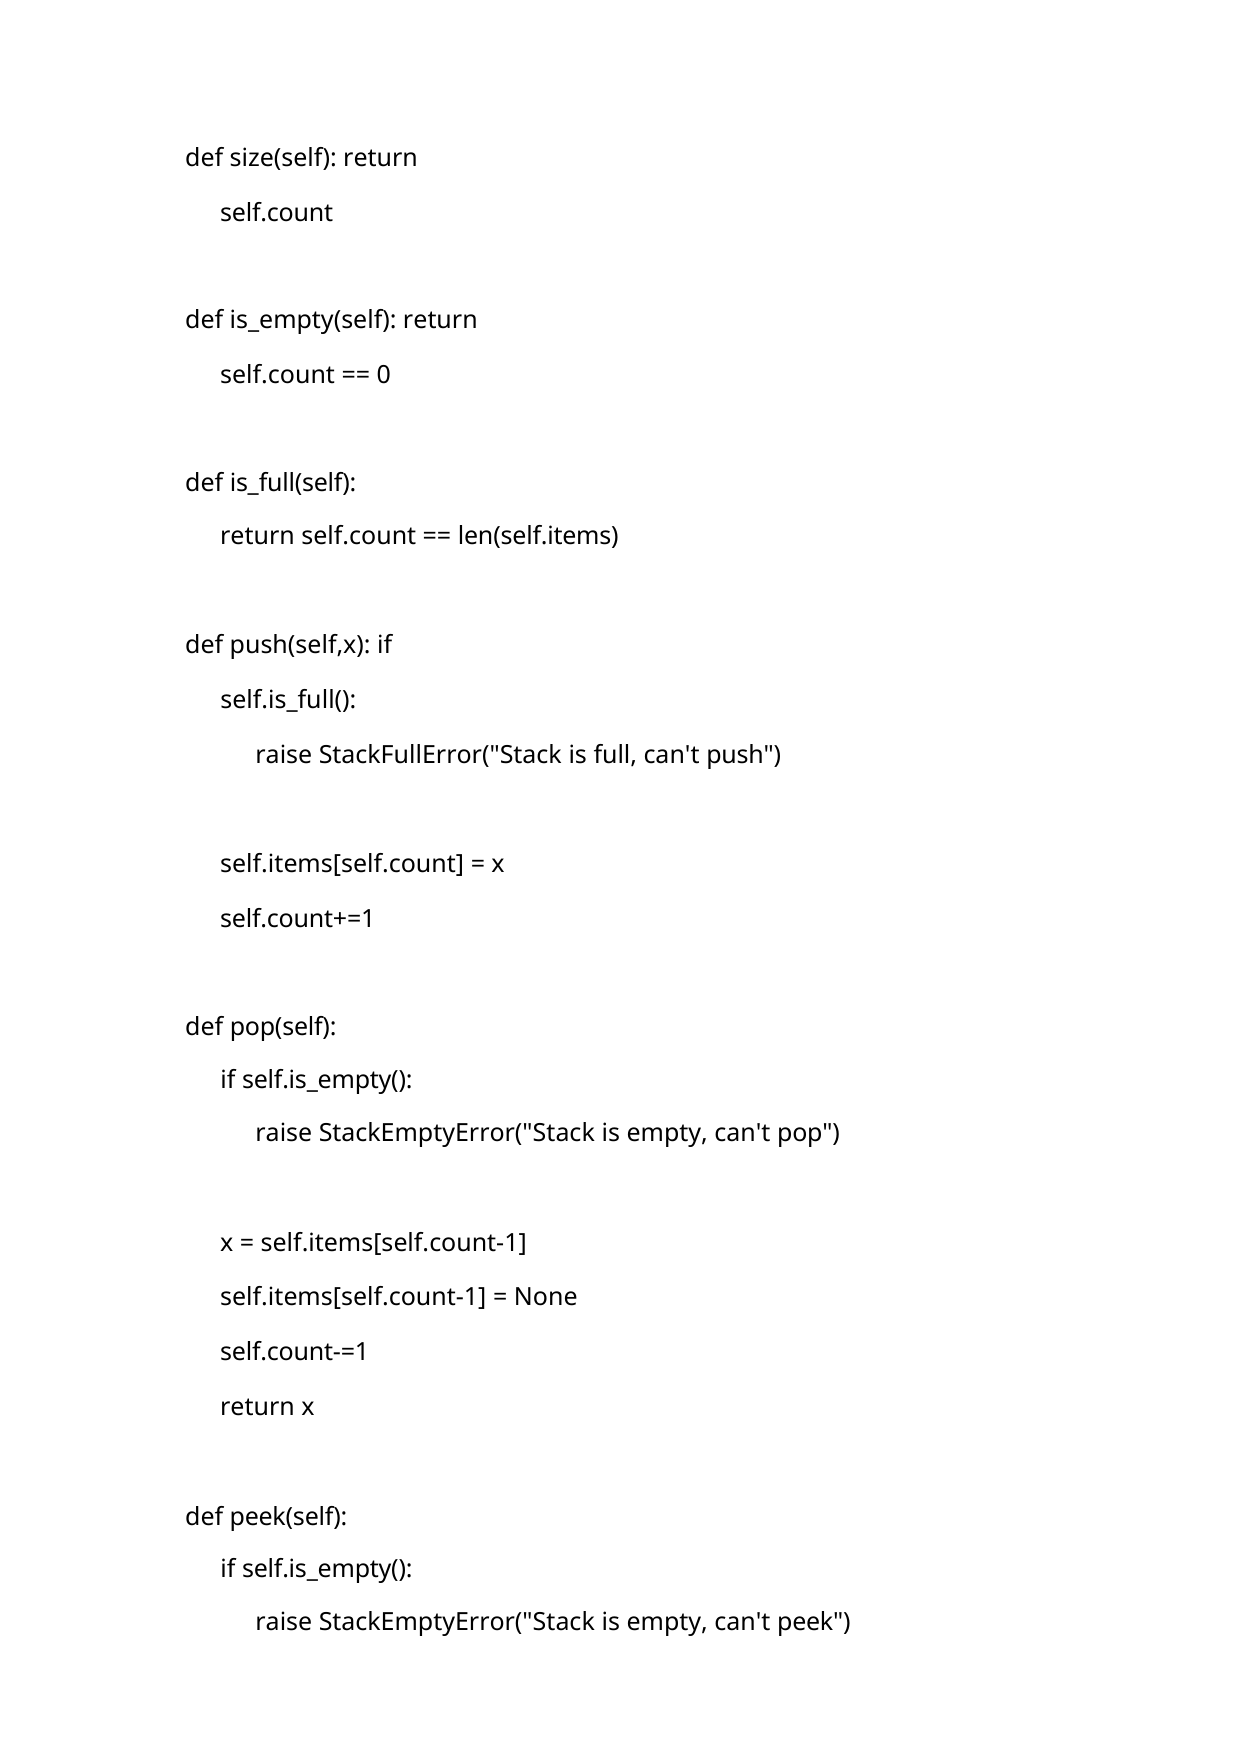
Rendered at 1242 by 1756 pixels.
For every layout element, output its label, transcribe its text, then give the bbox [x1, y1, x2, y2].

text return self.count == len(self.items) [220, 518, 1094, 552]
text def peek(self): [185, 1498, 1094, 1532]
text def push(self,x): if self.is_full(): [185, 627, 408, 716]
text def is_empty(self): return self.count == 0 [185, 302, 504, 391]
text def pop(self): [185, 1009, 1094, 1043]
text x = self.items[self.count-1] self.items[self.count-1] = None self.count-=1 [220, 1224, 618, 1368]
text def is_full(self): [185, 465, 1094, 499]
text self.items[self.count] = x self.count+=1 [220, 846, 572, 935]
text raise StackEmptyError("Stack is empty, can't pop") [255, 1114, 1094, 1149]
text if self.is_empty(): [220, 1062, 1094, 1096]
text def size(self): return self.count [185, 139, 432, 228]
text raise StackEmptyError("Stack is empty, can't peek") [255, 1604, 1094, 1638]
text return x [220, 1389, 1094, 1423]
text if self.is_empty(): [220, 1551, 1094, 1585]
text raise StackFullError("Stack is full, can't push") [255, 737, 1094, 771]
